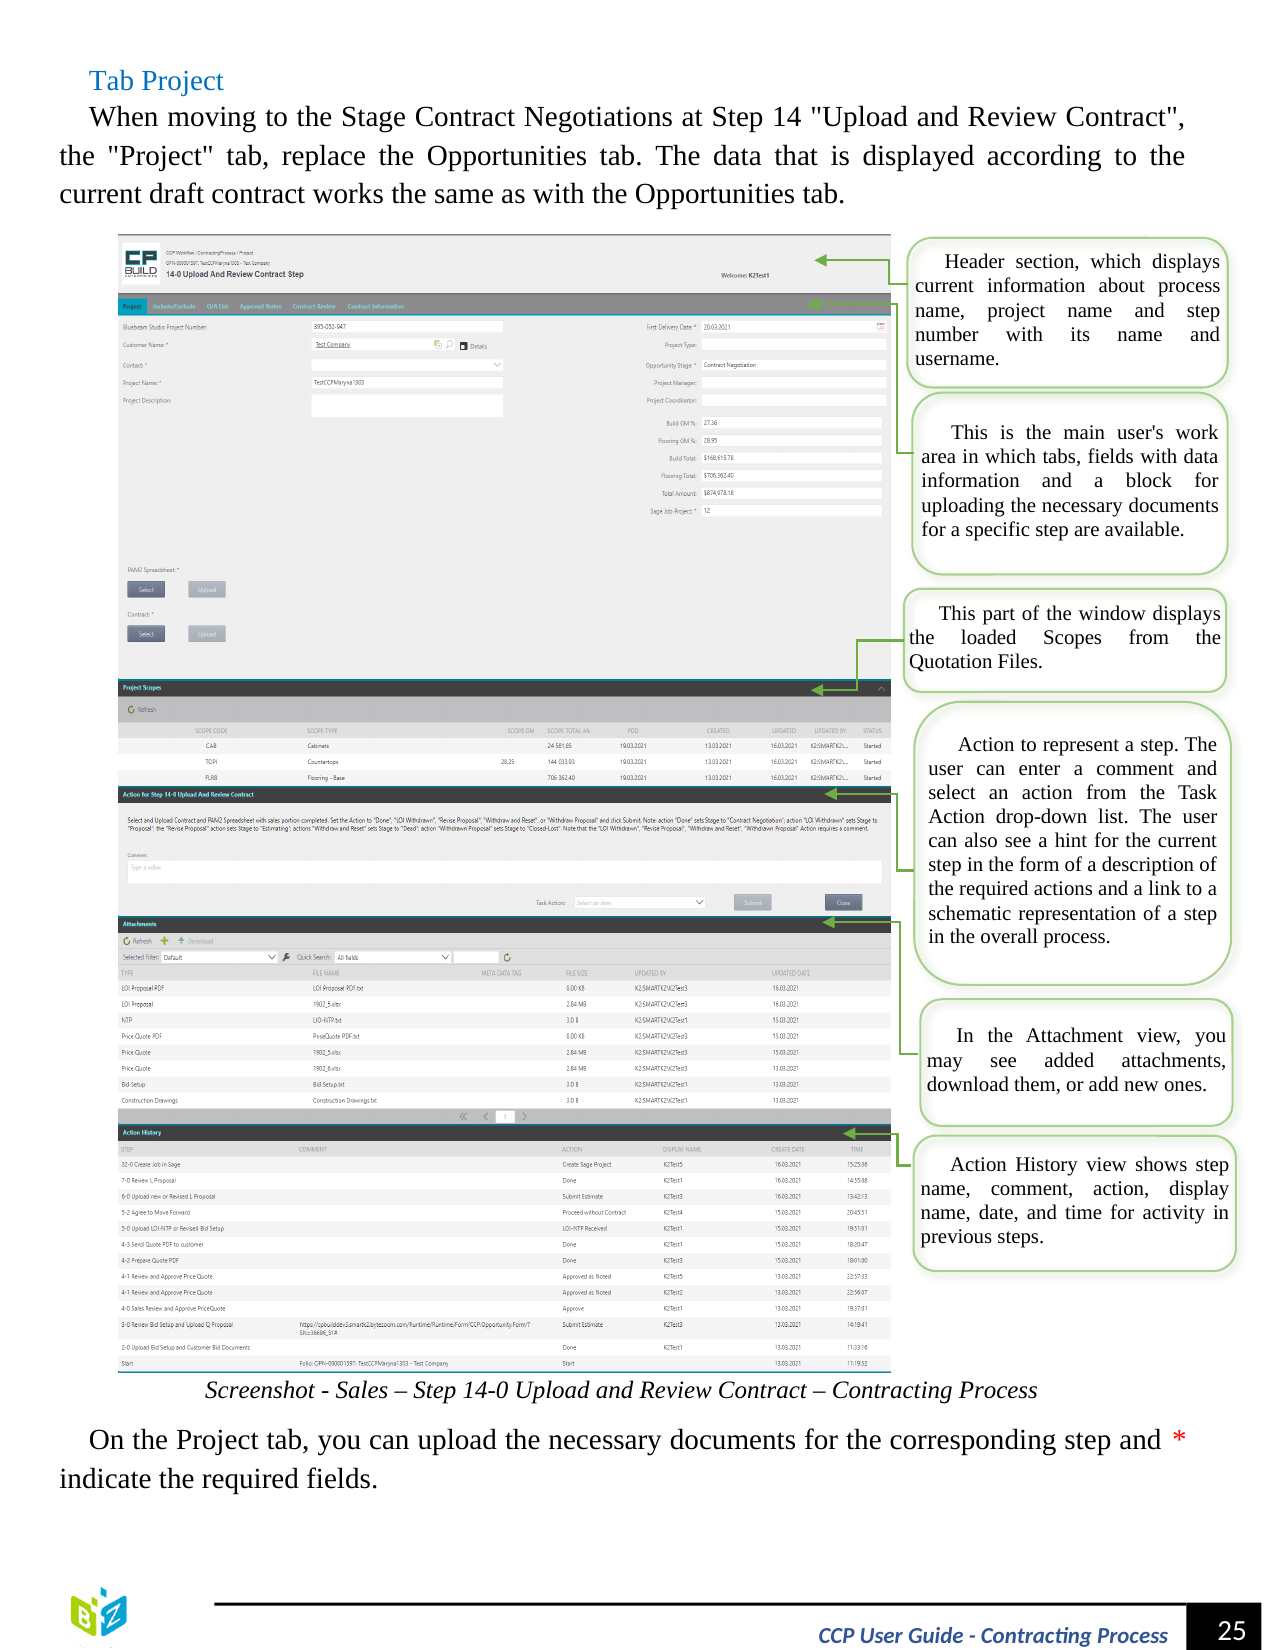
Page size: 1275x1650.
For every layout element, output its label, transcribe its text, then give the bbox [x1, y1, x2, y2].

subtitle Tab Project [59, 63, 1186, 97]
text On the Project tab, you can upload the necessary documents for the corresponding step and * indicate the required fields. [59, 1422, 1186, 1494]
text When moving to the Stage Contract Negotiations at Step 14 "Upload and Review Contract", the "Project" tab, replace the Opportunities tab. The data that is displayed according to the current draft contract works the same as with the Opportunities tab. [59, 99, 1186, 210]
picture [118, 234, 891, 1373]
picture [59, 1572, 135, 1648]
